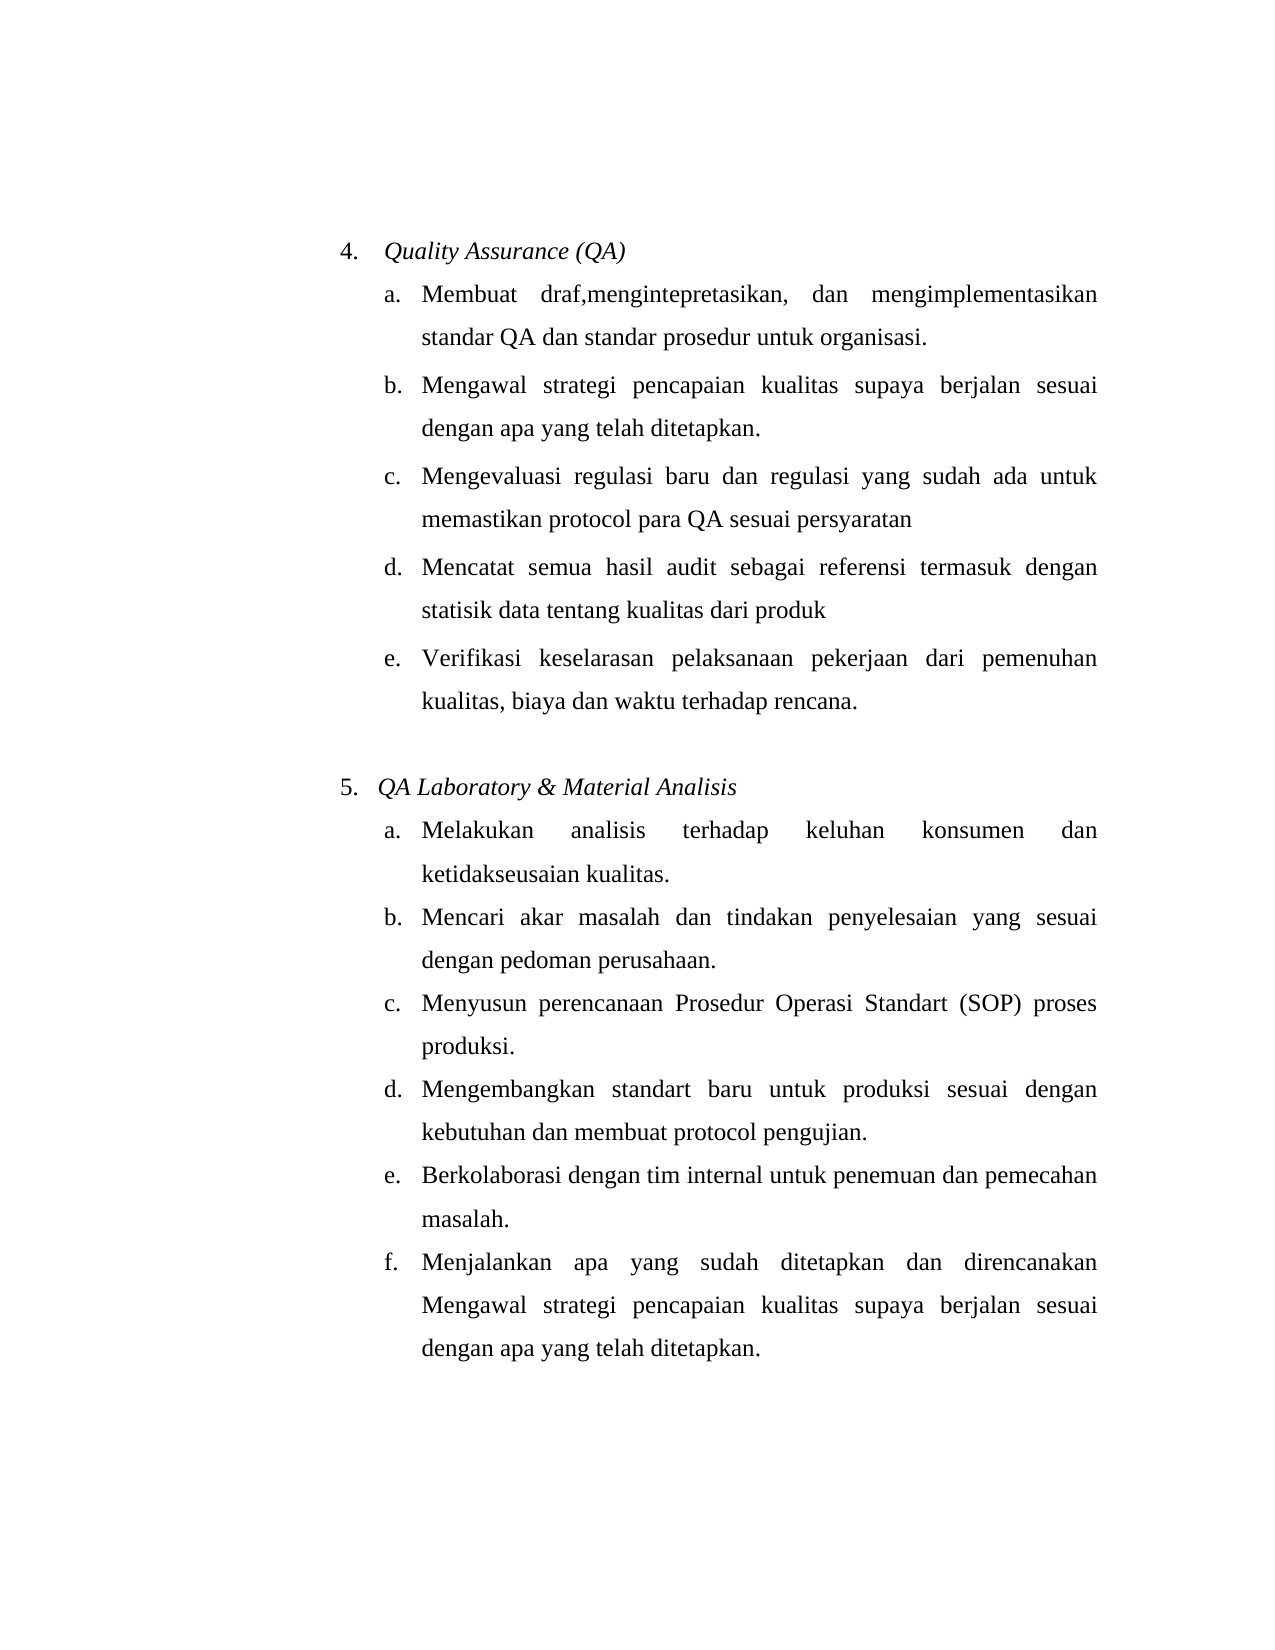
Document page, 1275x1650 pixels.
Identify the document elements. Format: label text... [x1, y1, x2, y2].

list Mengevaluasi regulasi baru dan regulasi yang sudah ada untuk memastikan protocol para QA sesuai persyaratan [384, 461, 1098, 533]
list Mencari akar masalah dan tindakan penyelesaian yang sesuai dengan pedoman perusahaan. [384, 902, 1098, 974]
list Membuat draf,mengintepretasikan, dan mengimplementasikan standar QA dan standar prosedur untuk organisasi. [384, 279, 1098, 351]
list Mengembangkan standart baru untuk produksi sesuai dengan kebutuhan dan membuat protocol pengujian. [384, 1074, 1098, 1146]
list Mencatat semua hasil audit sebagai referensi termasuk dengan statisik data tentang kualitas dari produk [384, 552, 1098, 624]
list Melakukan analisis terhadap keluhan konsumen dan ketidakseusaian kualitas. [384, 816, 1098, 887]
list Mengawal strategi pencapaian kualitas supaya berjalan sesuai dengan apa yang telah ditetapkan. [384, 370, 1098, 442]
list Menyusun perencanaan Prosedur Operasi Standart (SOP) proses produksi. [384, 988, 1098, 1060]
list QA Laboratory & Material Analisis [340, 772, 1098, 801]
list Berkolaborasi dengan tim internal untuk penemuan dan pemecahan masalah. [384, 1161, 1098, 1232]
list Menjalankan apa yang sudah ditetapkan dan direncanakan Mengawal strategi pencapaian kualitas supaya berjalan sesuai dengan apa yang telah ditetapkan. [384, 1247, 1098, 1362]
list Quality Assurance (QA) [340, 236, 1098, 265]
list Verifikasi keselarasan pelaksanaan pekerjaan dari pemenuhan kualitas, biaya dan waktu terhadap rencana. [384, 643, 1098, 715]
